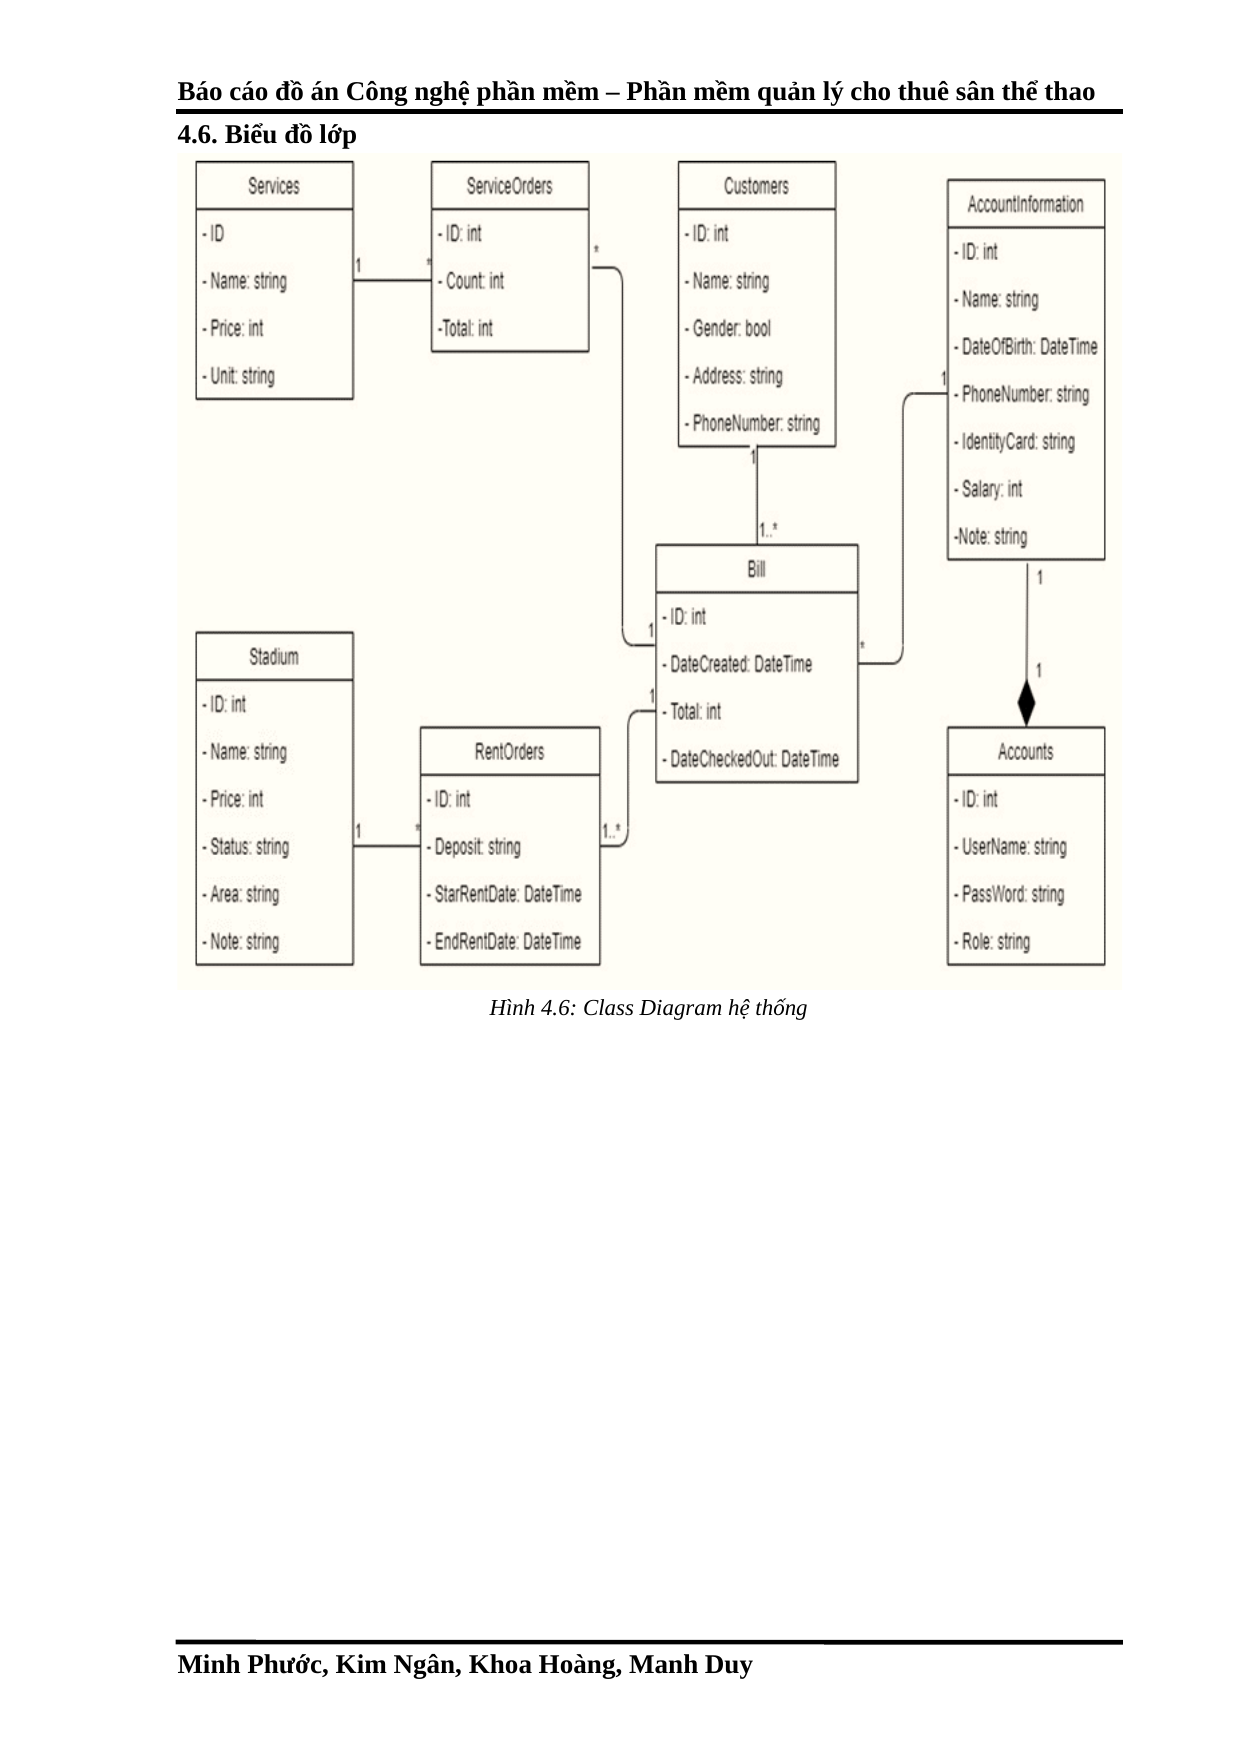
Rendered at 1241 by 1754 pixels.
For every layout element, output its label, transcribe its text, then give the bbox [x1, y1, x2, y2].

picture [177, 153, 1123, 990]
text Hình 4.6: Class Diagram hệ thống [177, 994, 1122, 1021]
subtitle 4.6. Biểu đồ lớp [177, 118, 1122, 149]
